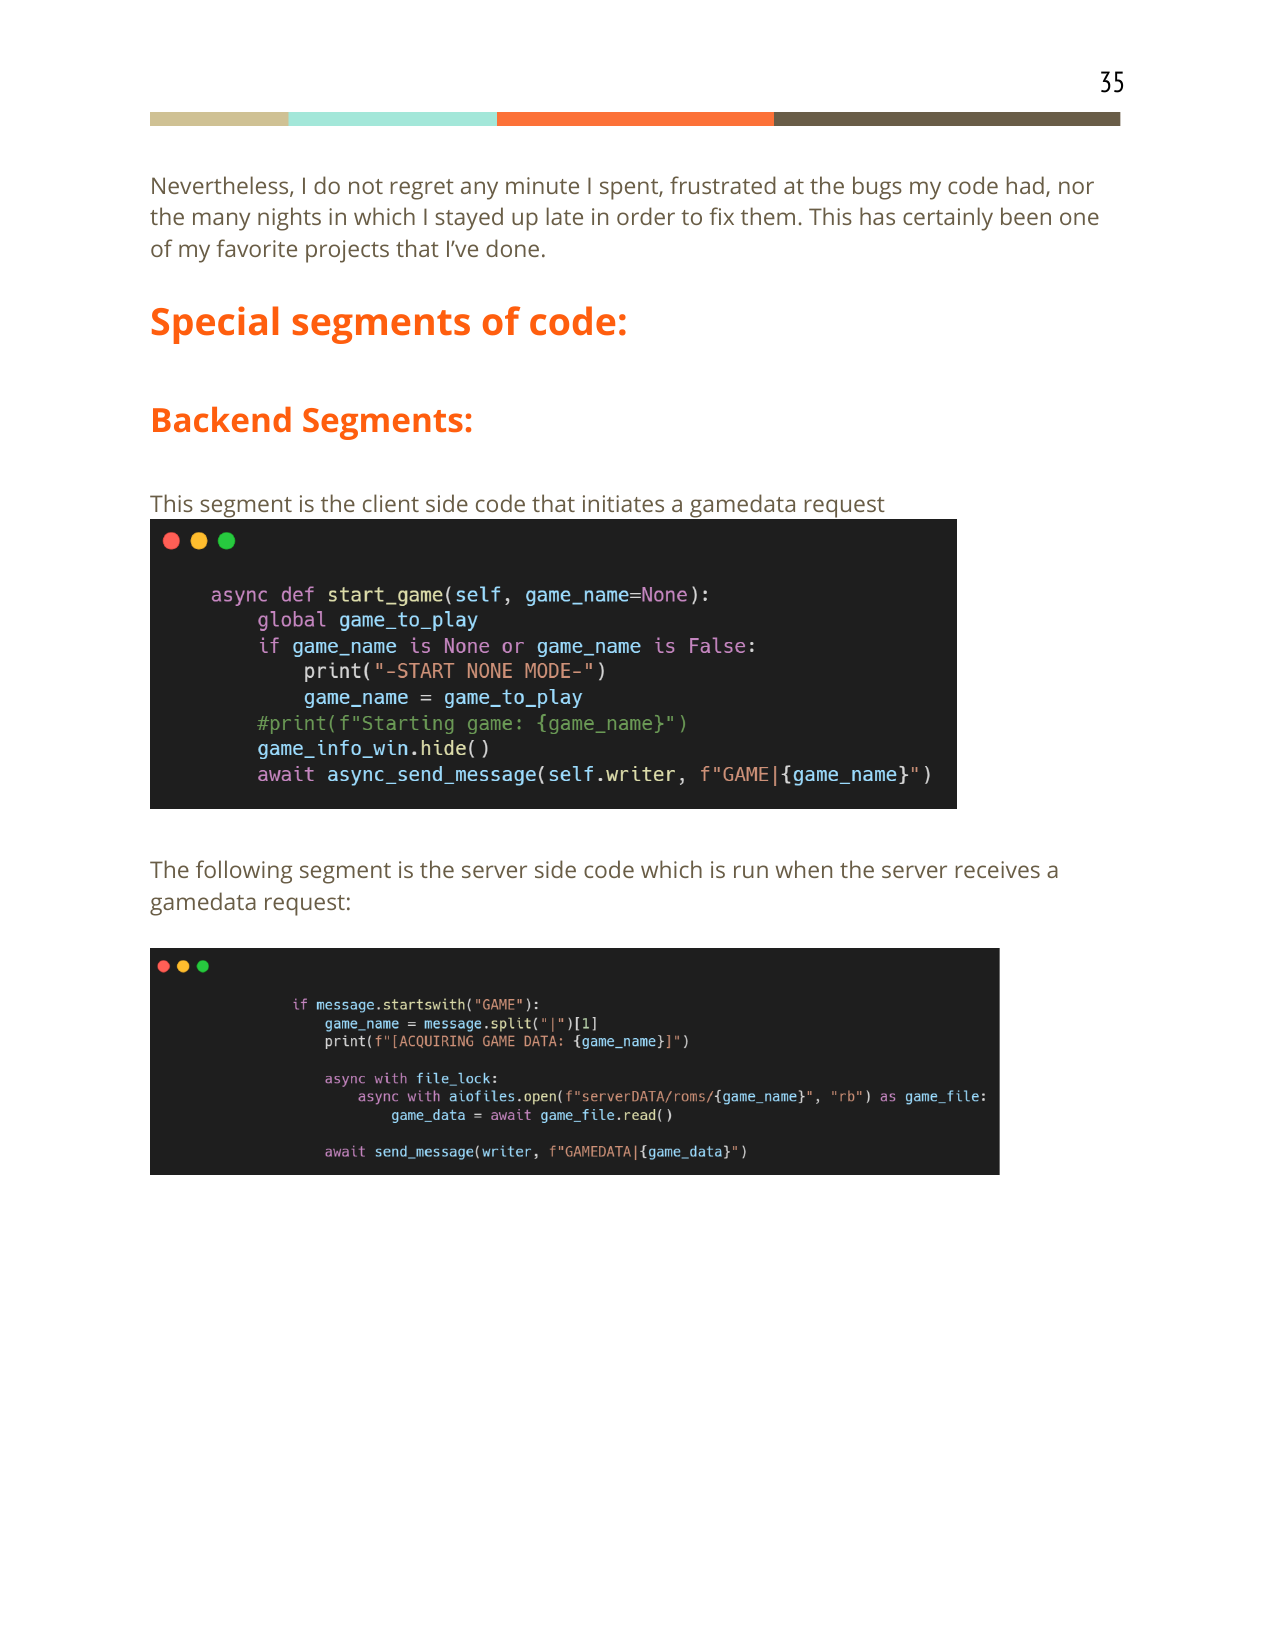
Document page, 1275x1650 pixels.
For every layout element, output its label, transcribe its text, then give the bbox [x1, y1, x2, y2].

picture [150, 948, 1000, 1175]
text Backend Segments: [150, 397, 1125, 442]
text Special segments of code: [150, 295, 1125, 346]
text This segment is the client side code that initiates a gamedata request [150, 488, 1125, 519]
text Nevertheless, I do not regret any minute I spent, frustrated at the bugs my code had, nor the many nights in which I stayed up late in order to fix them. This has certainly been one of my favorite projects that I’ve done. [150, 170, 1125, 264]
picture [150, 519, 957, 809]
picture [150, 112, 1121, 126]
text The following segment is the server side code which is run when the server receives a gamedata request: [150, 854, 1125, 917]
